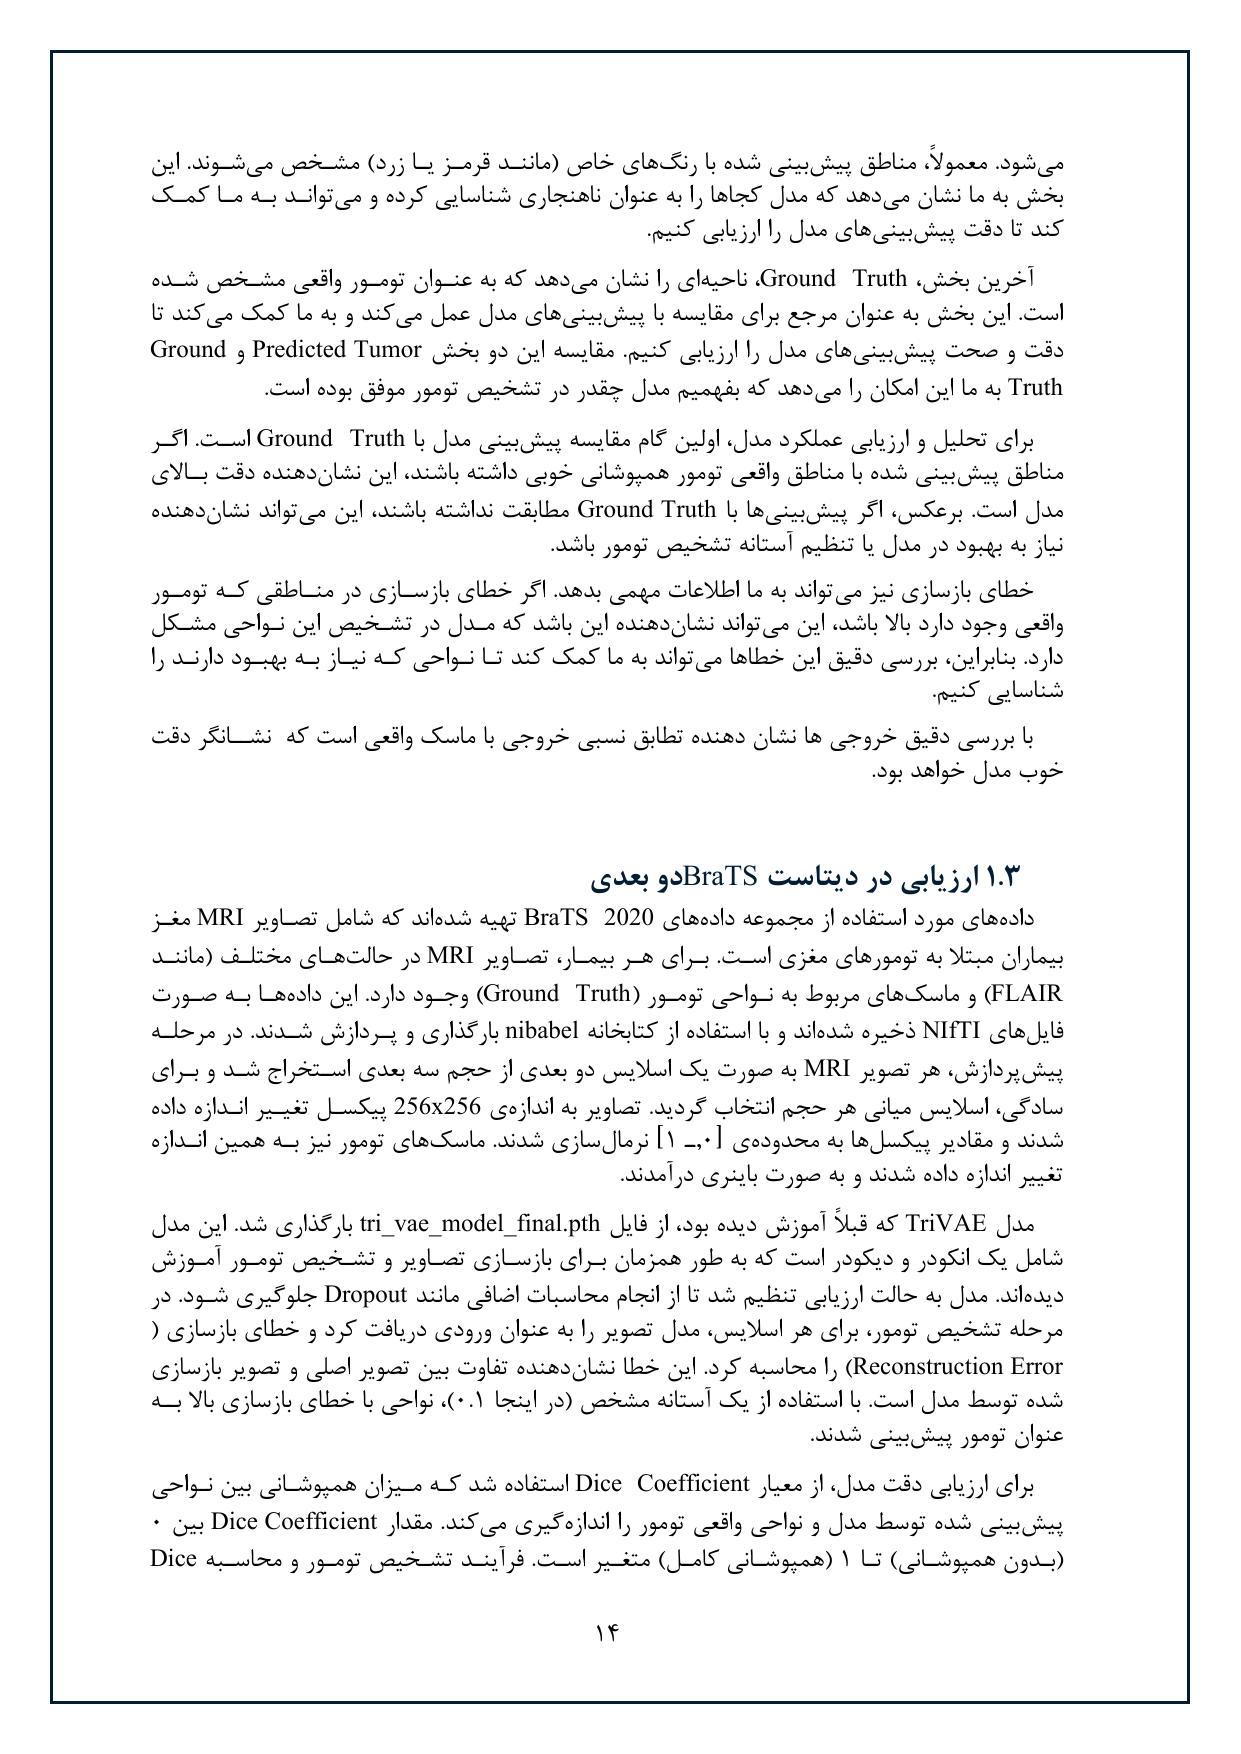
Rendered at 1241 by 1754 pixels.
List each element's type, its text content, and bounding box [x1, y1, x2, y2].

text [150, 150, 1063, 246]
text آخرین بخش، Ground Truth، ناحیه‌ای را نشان می‌دهد که به عنوان تومور واقعی مشخص شده است. این بخش به عنوان مرجع برای مقایسه با پیش‌بینی‌های مدل عمل می‌کند و به ما کمک می‌کند تا دقت و صحت پیش‌بینی‌های مدل را ارزیابی کنیم. مقایسه این دو بخش Predicted Tumor و Ground Truth به ما این امکان را می‌دهد که بفهمیم مدل چقدر در تشخیص تومور موفق بوده است. [150, 263, 1063, 405]
text مدل TriVAE که قبلاً آموزش دیده بود، از فایل tri_vae_model_final.pth بارگذاری شد. این مدل شامل یک انکودر و دیکودر است که به طور همزمان برای بازسازی تصاویر و تشخیص تومور آموزش دیده‌اند. مدل به حالت ارزیابی تنظیم شد تا از انجام محاسبات اضافی مانند Dropout جلوگیری شود. در مرحله تشخیص تومور، برای هر اسلایس، مدل تصویر را به عنوان ورودی دریافت کرد و خطای بازسازی (Reconstruction Error) را محاسبه کرد. این خطا نشان‌دهنده تفاوت بین تصویر اصلی و تصویر بازسازی شده توسط مدل است. با استفاده از یک آستانه مشخص (در اینجا 0.1)، نواحی با خطای بازسازی بالا به عنوان تومور پیش‌بینی شدند. [150, 1208, 1063, 1451]
subtitle 1.3 ارزیابی در دیتاست BraTSدو بعدی [150, 858, 1063, 897]
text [150, 1468, 1063, 1577]
text داده‌های مورد استفاده از مجموعه داده‌های BraTS 2020 تهیه شده‌اند که شامل تصاویر MRI مغز بیماران مبتلا به تومورهای مغزی است. برای هر بیمار، تصاویر MRI در حالت‌های مختلف (مانند FLAIR) و ماسک‌های مربوط به نواحی تومور (Ground Truth) وجود دارد. این داده‌ها به صورت فایل‌های NIfTI ذخیره شده‌اند و با استفاده از کتابخانه nibabel بارگذاری و پردازش شدند. در مرحله پیش‌پردازش، هر تصویر MRI به صورت یک اسلایس دو بعدی از حجم سه بعدی استخراج شد و برای سادگی، اسلایس میانی هر حجم انتخاب گردید. تصاویر به اندازه‌ی 256x256 پیکسل تغییر اندازه داده شدند و مقادیر پیکسل‌ها به محدوده‌ی [0, 1] نرمال‌سازی شدند. ماسک‌های تومور نیز به همین اندازه تغییر اندازه داده شدند و به صورت باینری درآمدند. [150, 902, 1063, 1191]
text برای تحلیل و ارزیابی عملکرد مدل، اولین گام مقایسه پیش‌بینی مدل با Ground Truth است. اگر مناطق پیش‌بینی شده با مناطق واقعی تومور همپوشانی خوبی داشته باشند، این نشان‌دهنده دقت بالای مدل است. برعکس، اگر پیش‌بینی‌ها با Ground Truth مطابقت نداشته باشند، این می‌تواند نشان‌دهنده نیاز به بهبود در مدل یا تنظیم آستانه تشخیص تومور باشد. [150, 423, 1063, 561]
text خطای بازسازی نیز می‌تواند به ما اطلاعات مهمی بدهد. اگر خطای بازسازی در مناطقی که تومور واقعی وجود دارد بالا باشد، این می‌تواند نشان‌دهنده این باشد که مدل در تشخیص این نواحی مشکل دارد. بنابراین، بررسی دقیق این خطاها می‌تواند به ما کمک کند تا نواحی که نیاز به بهبود دارند را شناسایی کنیم. [150, 578, 1063, 708]
text با بررسی دقیق خروجی ها نشان دهنده تطابق نسبی خروجی با ماسک واقعی است که نشانگر دقت خوب مدل خواهد بود. [150, 724, 1063, 787]
